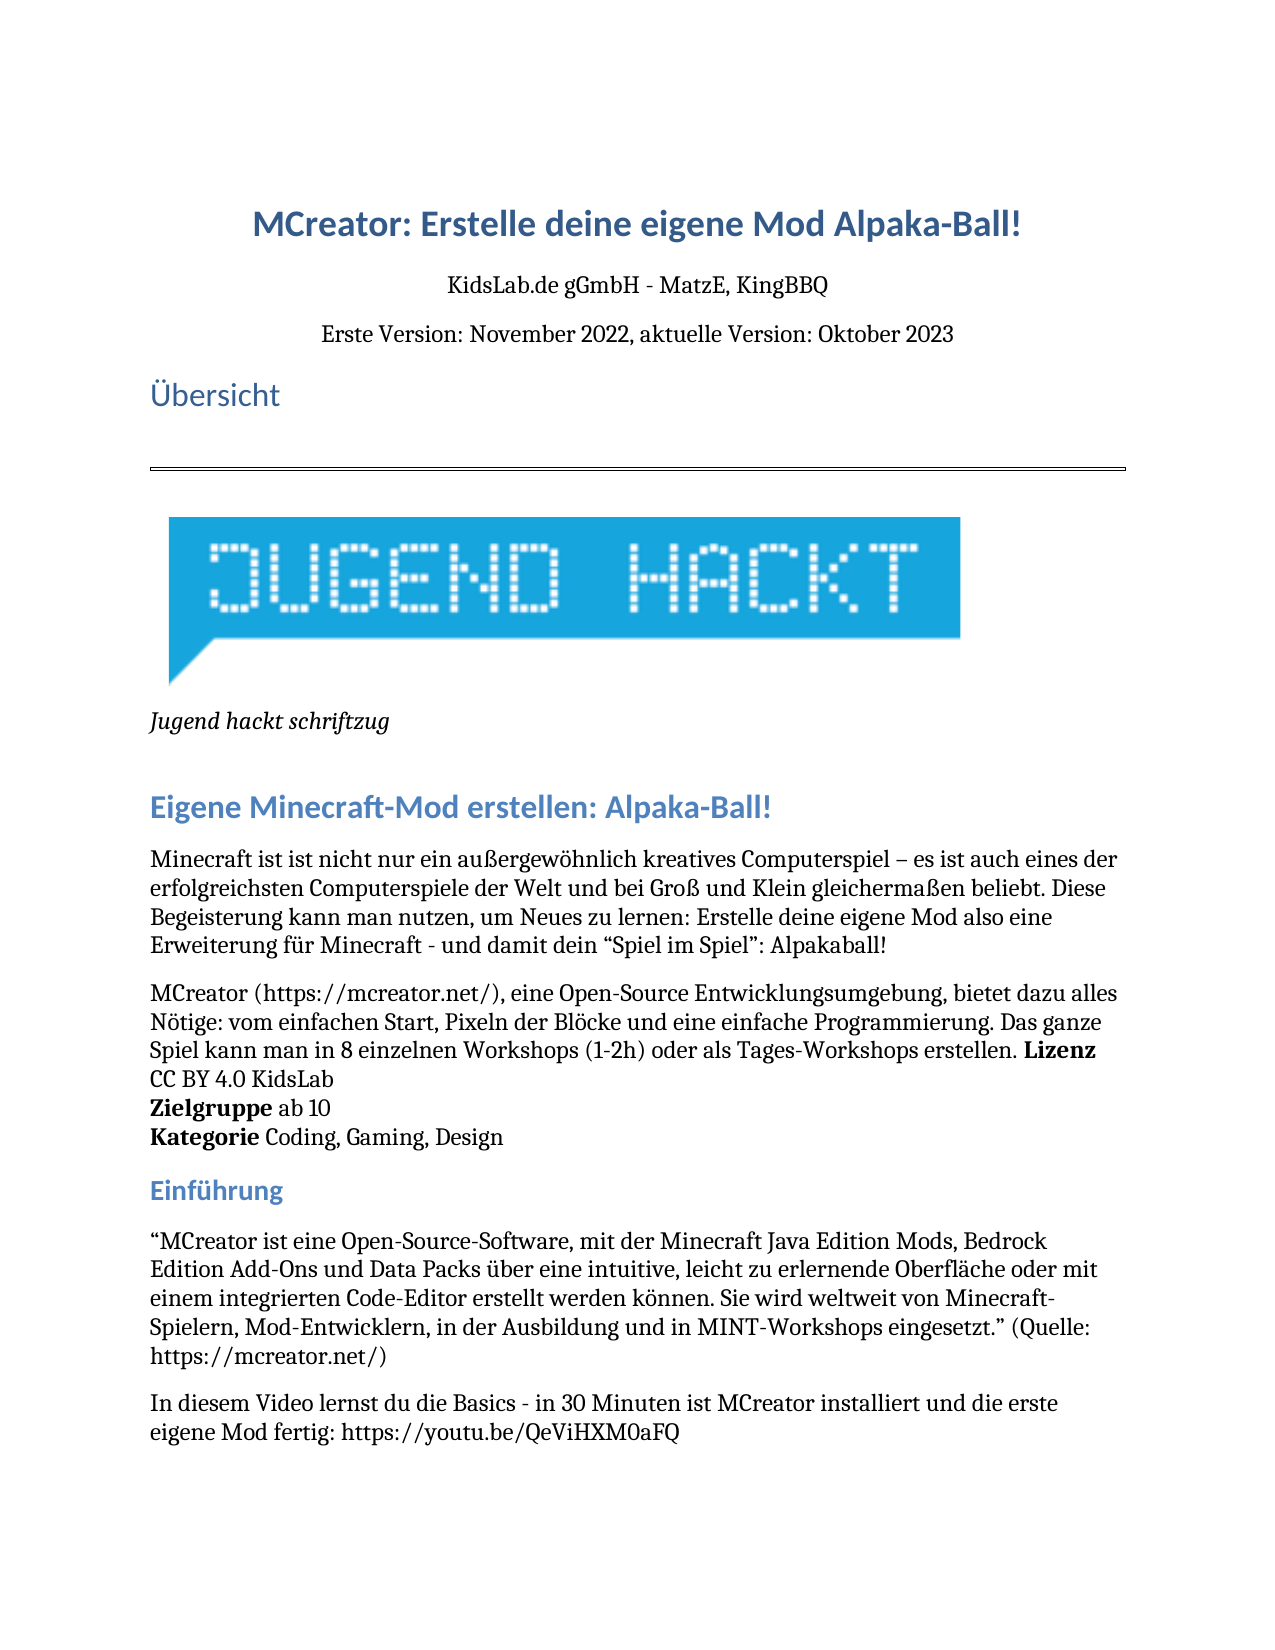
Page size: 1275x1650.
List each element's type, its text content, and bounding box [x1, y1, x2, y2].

text “MCreator ist eine Open-Source-Software, mit der Minecraft Java Edition Mods, Bedrock Edition Add-Ons und Data Packs über eine intuitive, leicht zu erlernende Oberfläche oder mit einem integrierten Code-Editor erstellt werden können. Sie wird weltweit von Minecraft-Spielern, Mod-Entwicklern, in der Ausbildung und in MINT-Workshops eingesetzt.” (Quelle: https://mcreator.net/) [150, 1227, 1125, 1370]
text Erste Version: November 2022, aktuelle Version: Oktober 2023 [150, 320, 1125, 349]
text In diesem Video lernst du die Basics - in 30 Minuten ist MCreator installiert und die erste eigene Mod fertig: https://youtu.be/QeViHXM0aFQ [150, 1389, 1125, 1447]
title MCreator: Erstelle deine eigene Mod Alpaka-Ball! [150, 200, 1125, 246]
text KidsLab.de gGmbH - MatzE, KingBBQ [150, 271, 1125, 299]
text Jugend hackt schriftzug [150, 707, 1125, 736]
text Minecraft ist ist nicht nur ein außergewöhnlich kreatives Computerspiel – es ist auch eines der erfolgreichsten Computerspiele der Welt und bei Groß und Klein gleichermaßen beliebt. Diese Begeisterung kann man nutzen, um Neues zu lernen: Erstelle deine eigene Mod also eine Erweiterung für Minecraft - und damit dein “Spiel im Spiel”: Alpakaball! [150, 845, 1125, 960]
picture [168, 517, 961, 686]
subtitle Eigene Minecraft-Mod erstellen: Alpaka-Ball! [150, 786, 1125, 826]
text MCreator (https://mcreator.net/), eine Open-Source Entwicklungsumgebung, bietet dazu alles Nötige: vom einfachen Start, Pixeln der Blöcke und eine einfache Programmierung. Das ganze Spiel kann man in 8 einzelnen Workshops (1-2h) oder als Tages-Workshops erstellen. Lizenz CC BY 4.0 KidsLab Zielgruppe ab 10 Kategorie Coding, Gaming, Design [150, 979, 1125, 1151]
subtitle Einführung [150, 1172, 1125, 1208]
